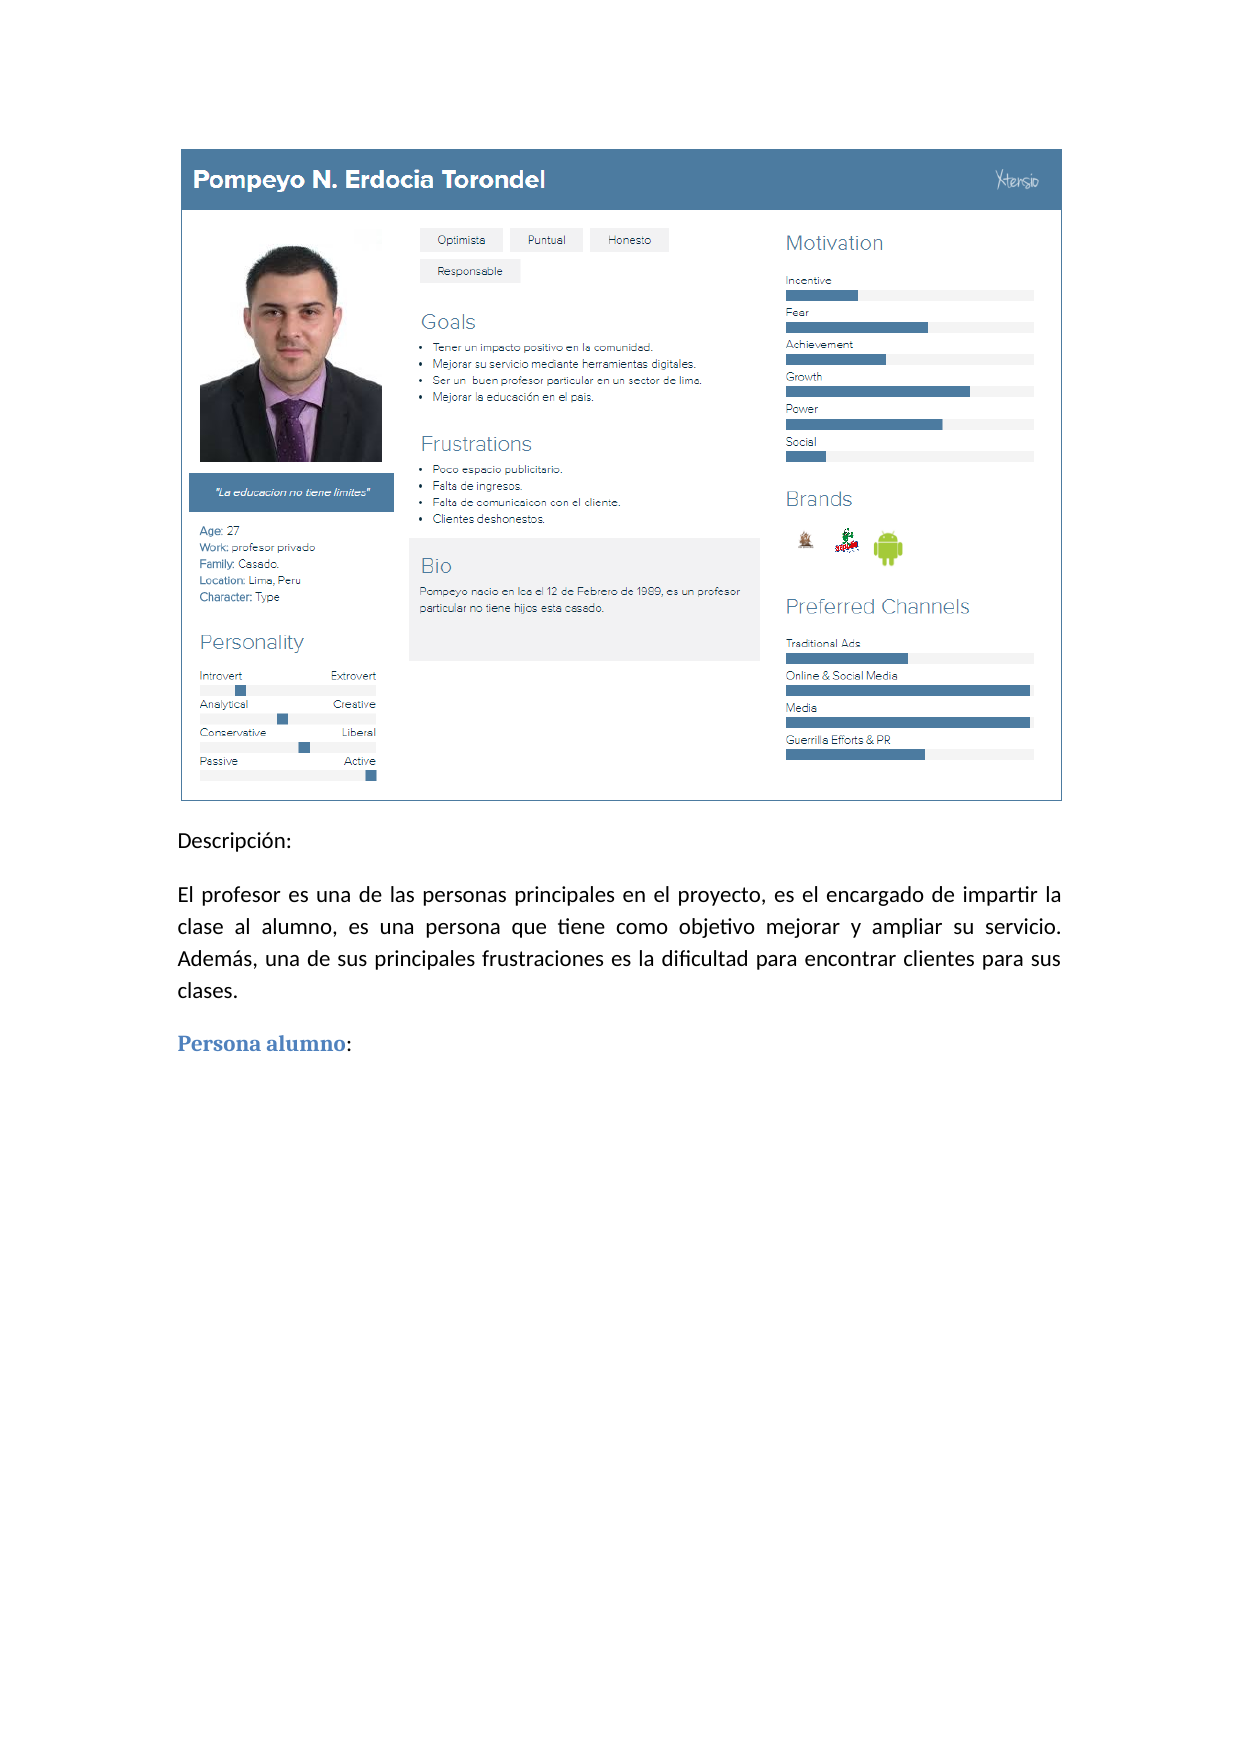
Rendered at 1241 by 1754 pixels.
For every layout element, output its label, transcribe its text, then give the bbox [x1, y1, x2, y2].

text Persona alumno: [177, 1029, 1063, 1057]
picture [177, 147, 1063, 802]
text El profesor es una de las personas principales en el proyecto, es el encargado de impartir la clase al alumno, es una persona que tiene como objetivo mejorar y ampliar su servicio. Además, una de sus principales frustraciones es la dificultad para encontrar clientes para sus clases. [177, 880, 1063, 1004]
text Descripción: [177, 827, 1063, 855]
